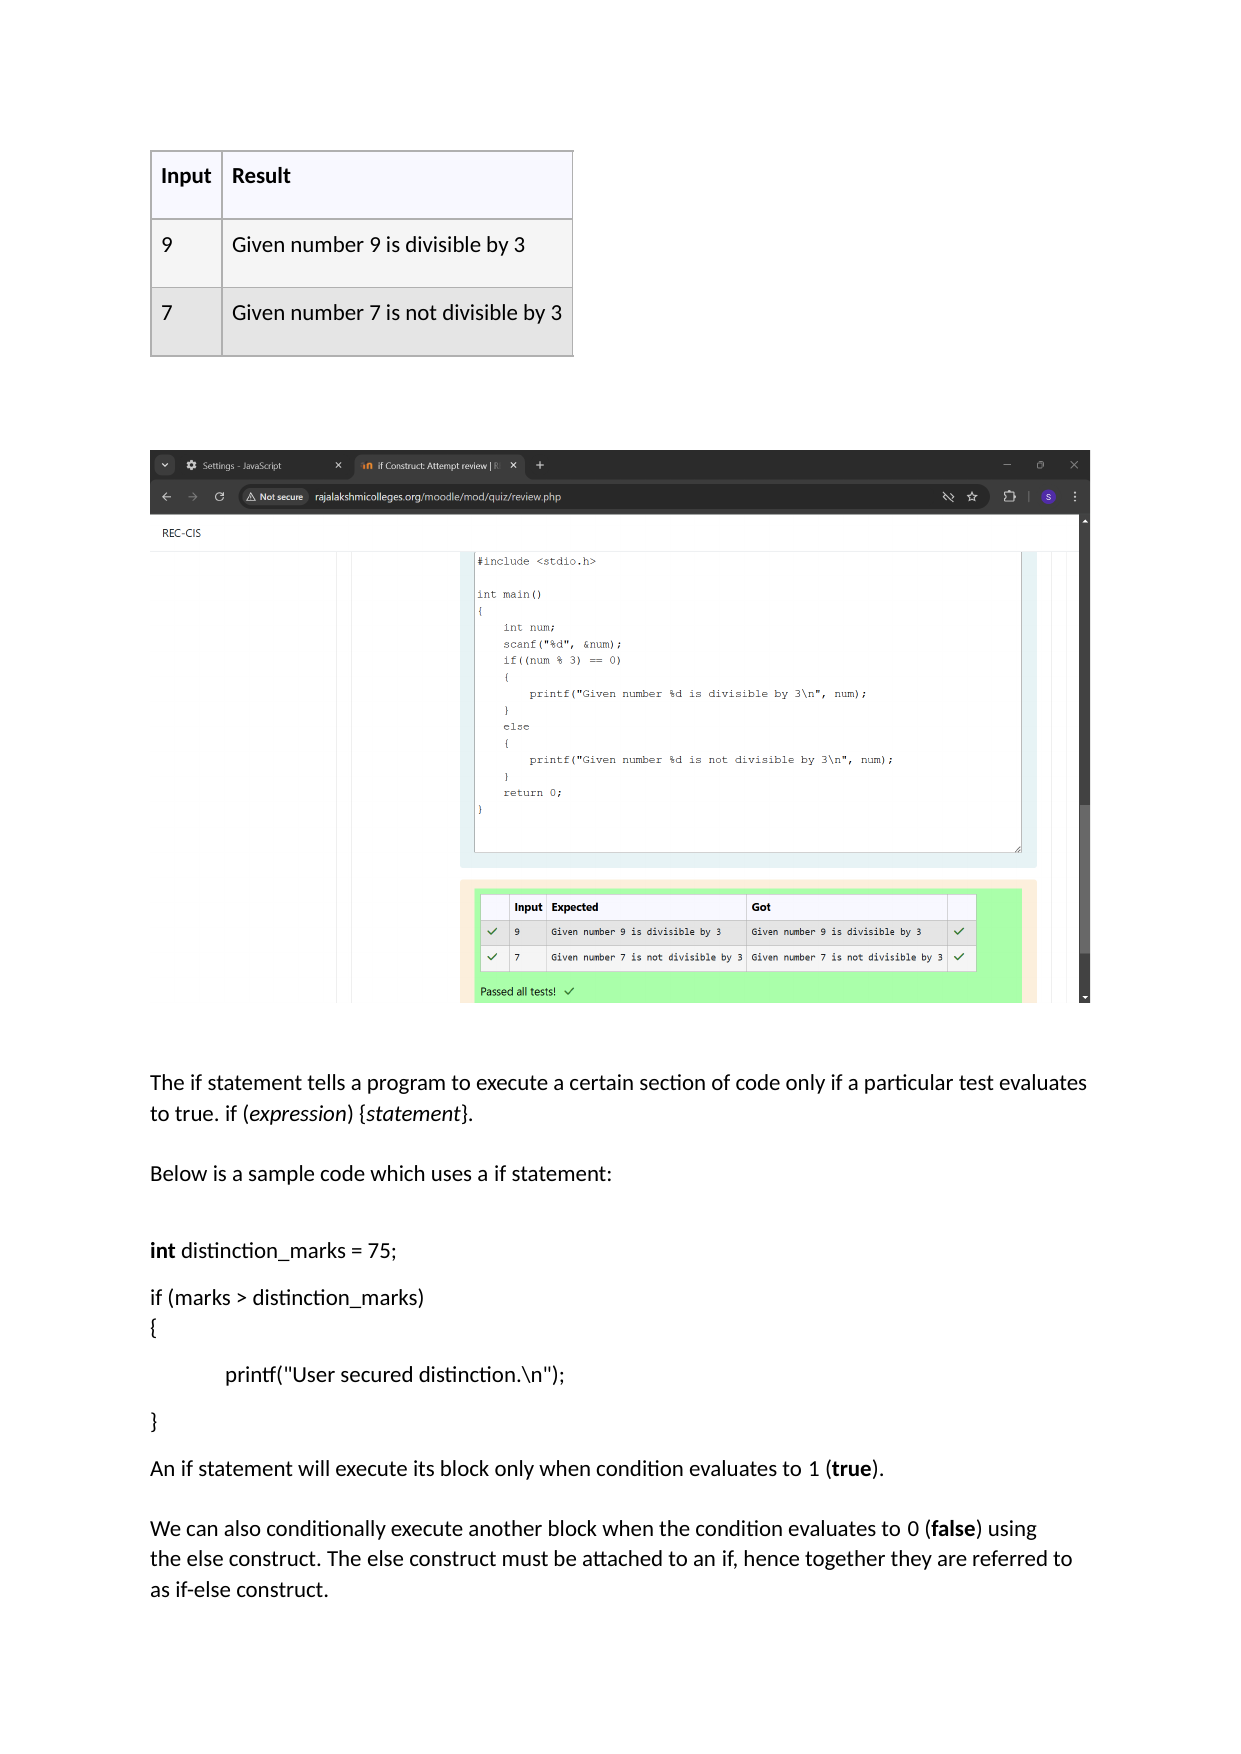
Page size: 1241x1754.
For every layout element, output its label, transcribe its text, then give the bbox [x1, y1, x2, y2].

text if (marks > distinction_marks) { [150, 1283, 1090, 1341]
table_cell Given number 7 is not divisible by 3 [223, 288, 572, 355]
table_cell Given number 9 is divisible by 3 [223, 220, 572, 287]
text } [150, 1407, 1090, 1435]
text int distinction_marks = 75; [150, 1236, 1090, 1264]
text printf("User secured distinction.\n"); [150, 1360, 1090, 1388]
text The if statement tells a program to execute a certain section of code only if a particular test evaluates to true. if (expression) {statement}. Below is a sample code which uses a if statement: [150, 1068, 1090, 1217]
table_header Input [152, 152, 221, 218]
table_header Result [223, 152, 572, 218]
table_cell 7 [152, 288, 221, 355]
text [150, 1454, 1090, 1603]
table_cell 9 [152, 220, 221, 287]
